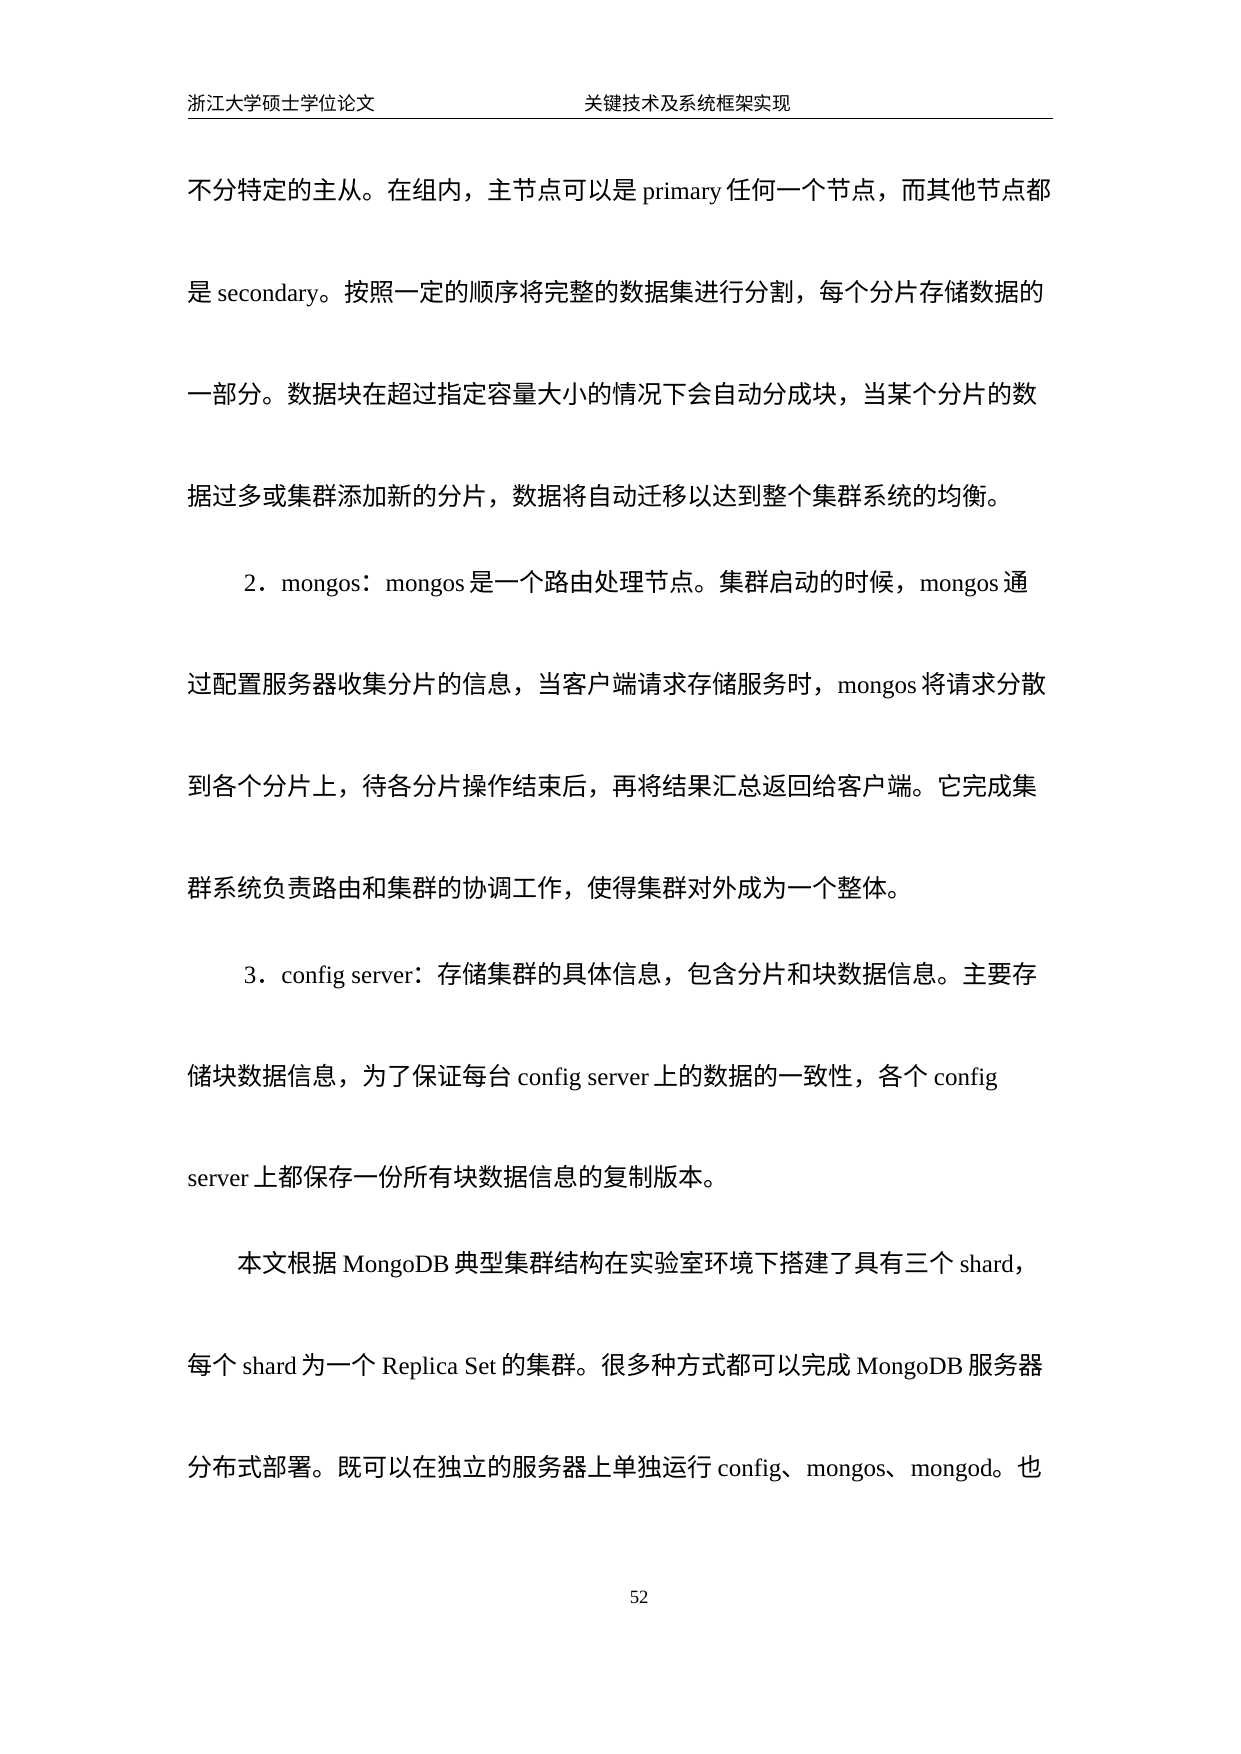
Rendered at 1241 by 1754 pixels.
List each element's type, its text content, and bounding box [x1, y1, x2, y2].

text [187, 1228, 1053, 1500]
text 3．config server：存储集群的具体信息，包含分片和块数据信息。主要存储块数据信息，为了保证每台config server上的数据的一致性，各个config server上都保存一份所有块数据信息的复制版本。 [187, 938, 1053, 1210]
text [187, 155, 1053, 528]
text 2．mongos：mongos是一个路由处理节点。集群启动的时候，mongos通过配置服务器收集分片的信息，当客户端请求存储服务时，mongos将请求分散到各个分片上，待各分片操作结束后，再将结果汇总返回给客户端。它完成集群系统负责路由和集群的协调工作，使得集群对外成为一个整体。 [187, 547, 1053, 920]
